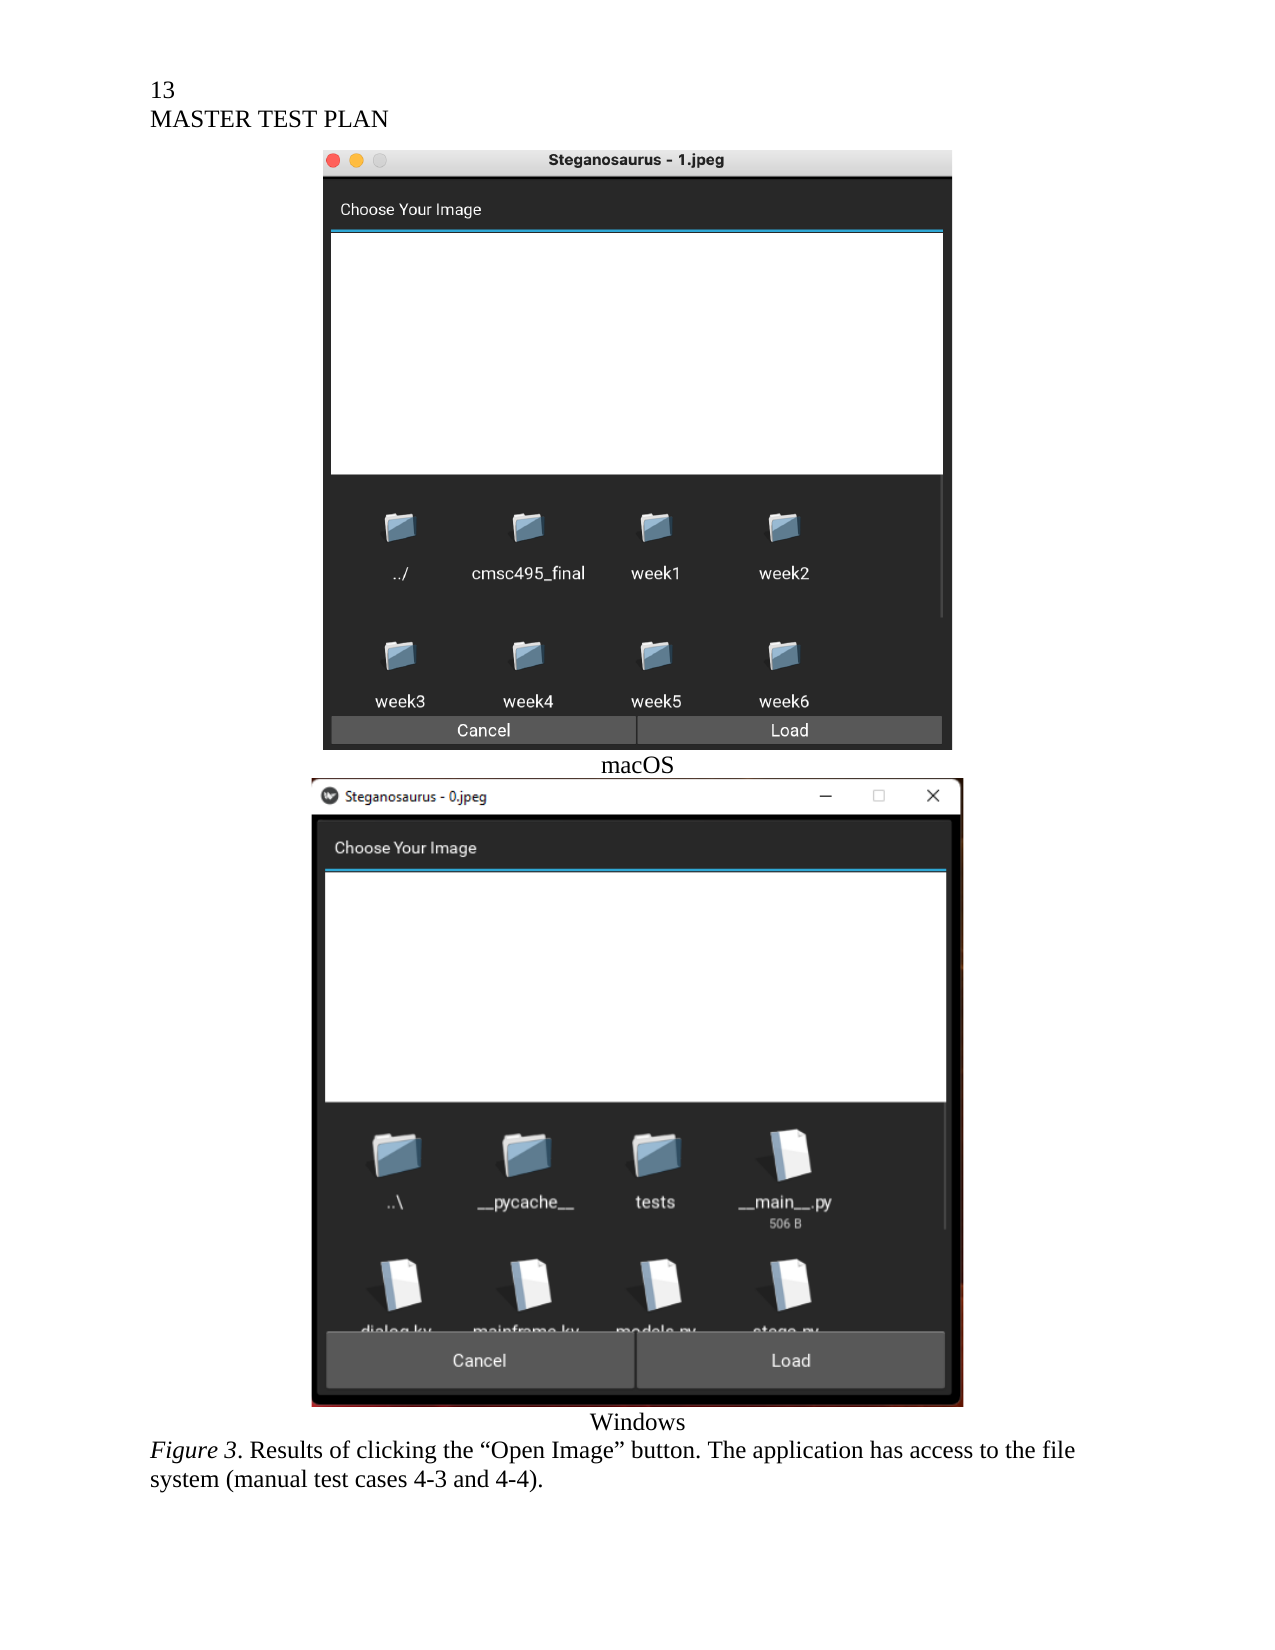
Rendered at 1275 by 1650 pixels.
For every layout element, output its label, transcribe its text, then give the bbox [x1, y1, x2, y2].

text Windows [150, 1407, 1125, 1436]
text macOS [150, 750, 1125, 779]
text Figure 3. Results of clicking the “Open Image” button. The application has access to the file system (manual test cases 4-3 and 4-4). [150, 1436, 1125, 1493]
picture [311, 778, 964, 1407]
picture [323, 150, 953, 750]
